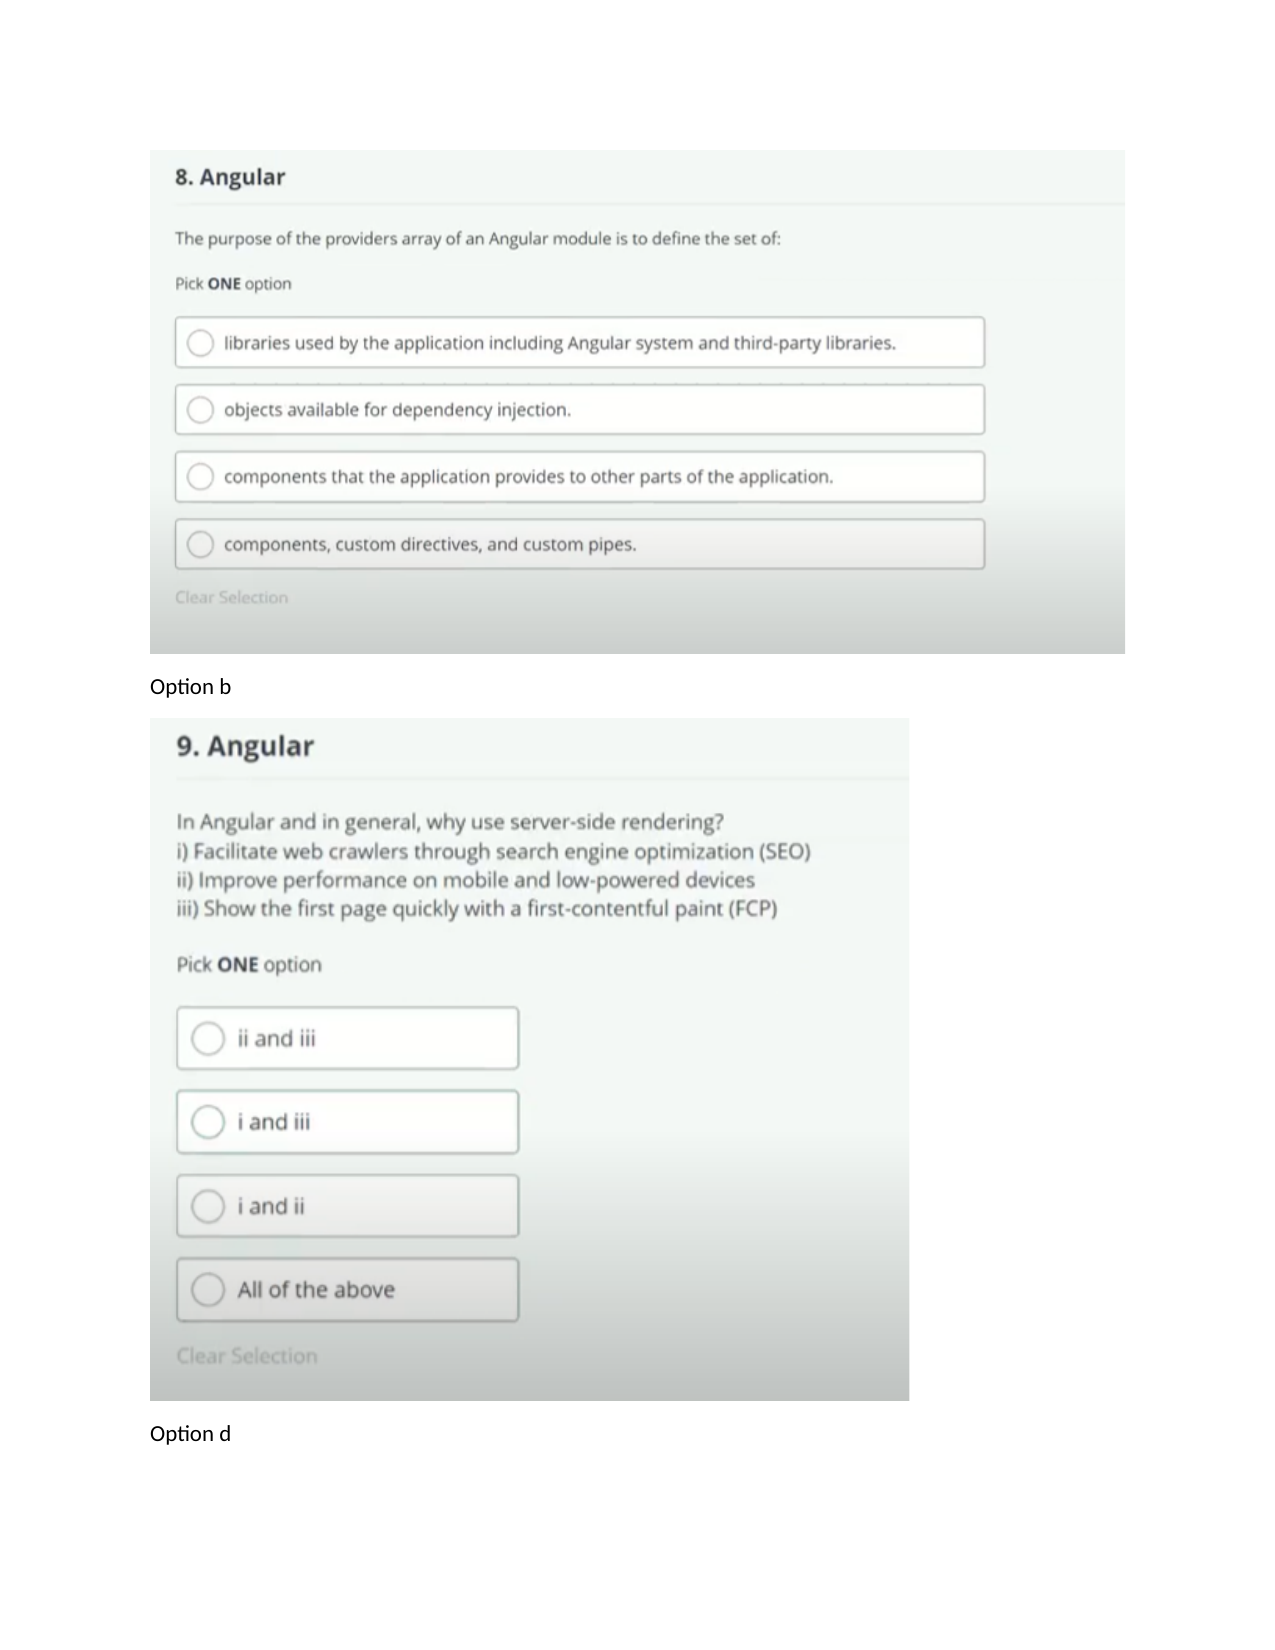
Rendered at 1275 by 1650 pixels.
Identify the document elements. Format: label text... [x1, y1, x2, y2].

picture [150, 718, 910, 1401]
text Option d [150, 1419, 1125, 1447]
text Option b [150, 672, 1125, 700]
picture [150, 150, 1125, 654]
